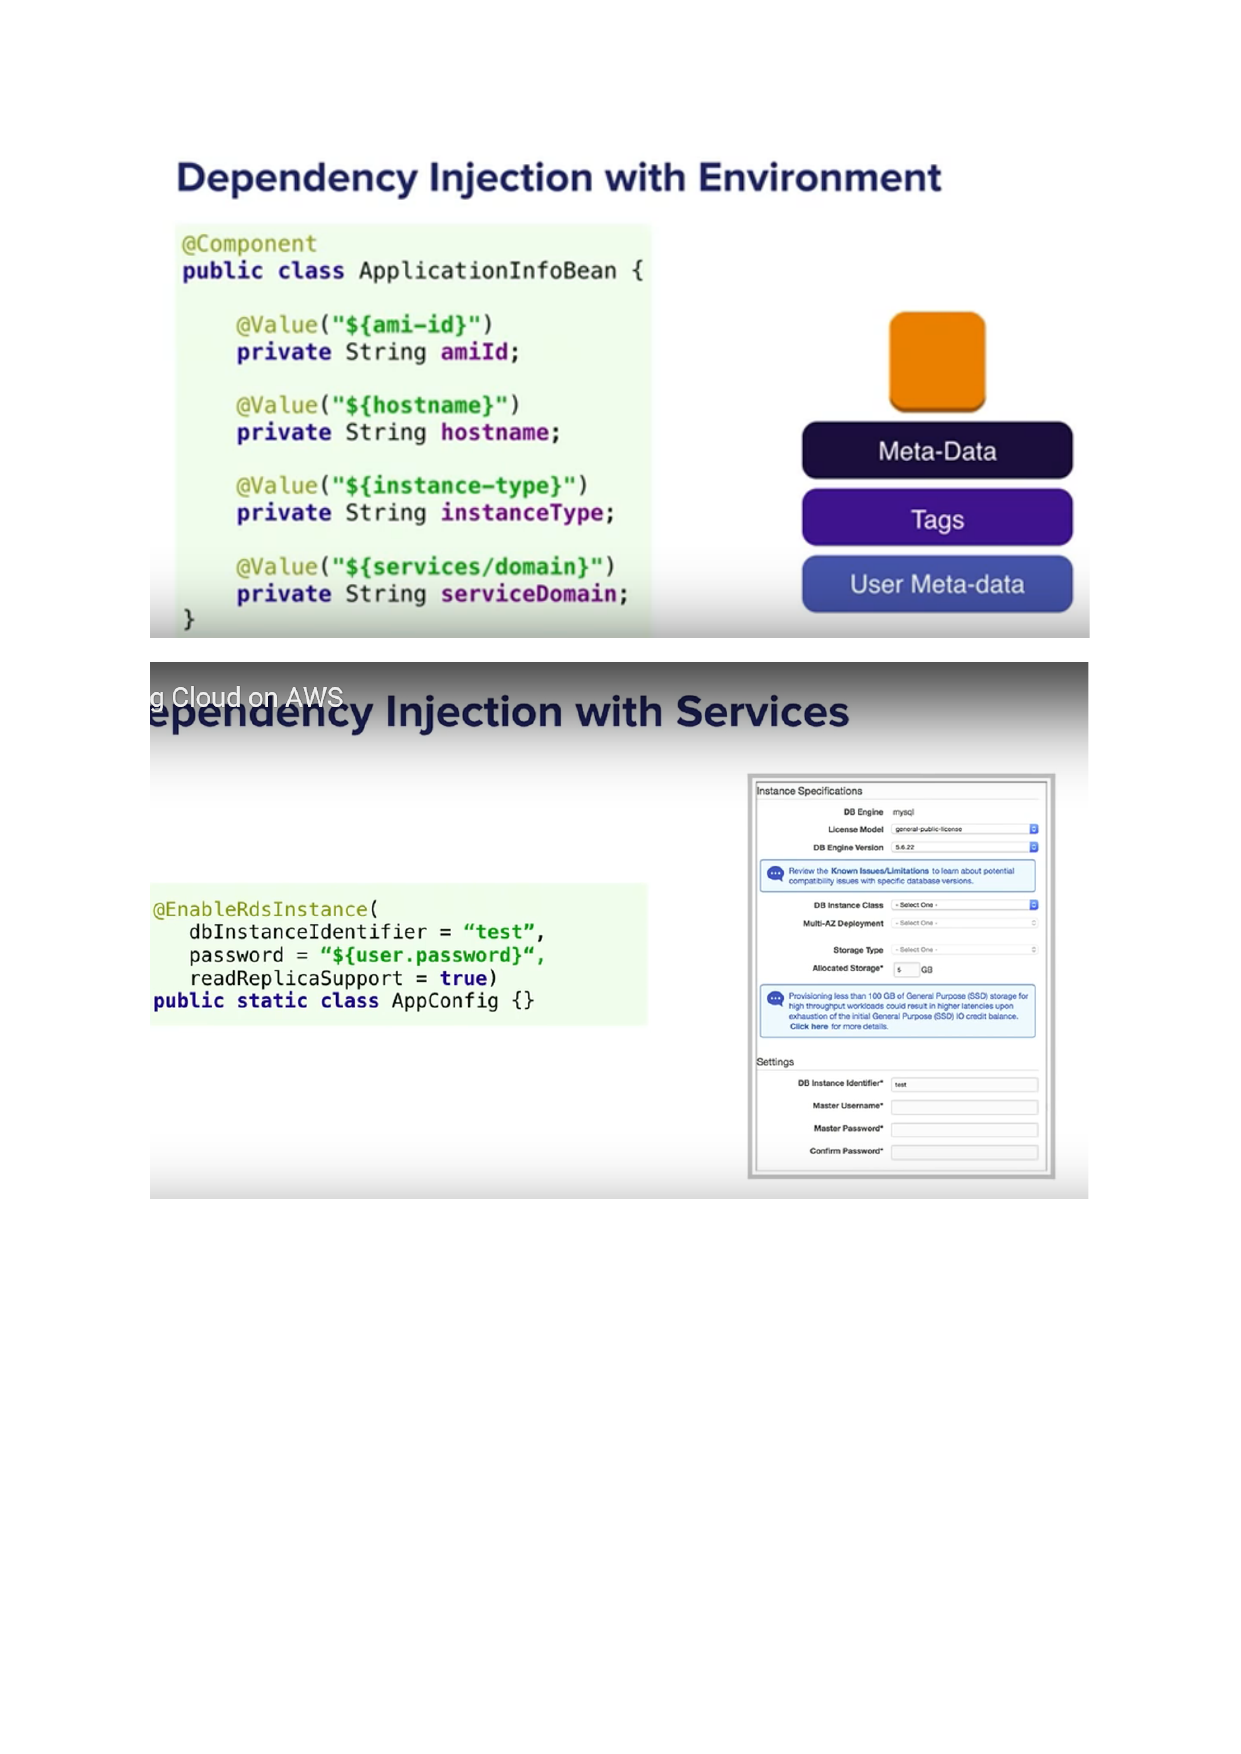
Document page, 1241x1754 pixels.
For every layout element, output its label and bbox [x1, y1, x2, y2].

picture [150, 662, 1089, 1199]
picture [150, 150, 1090, 638]
